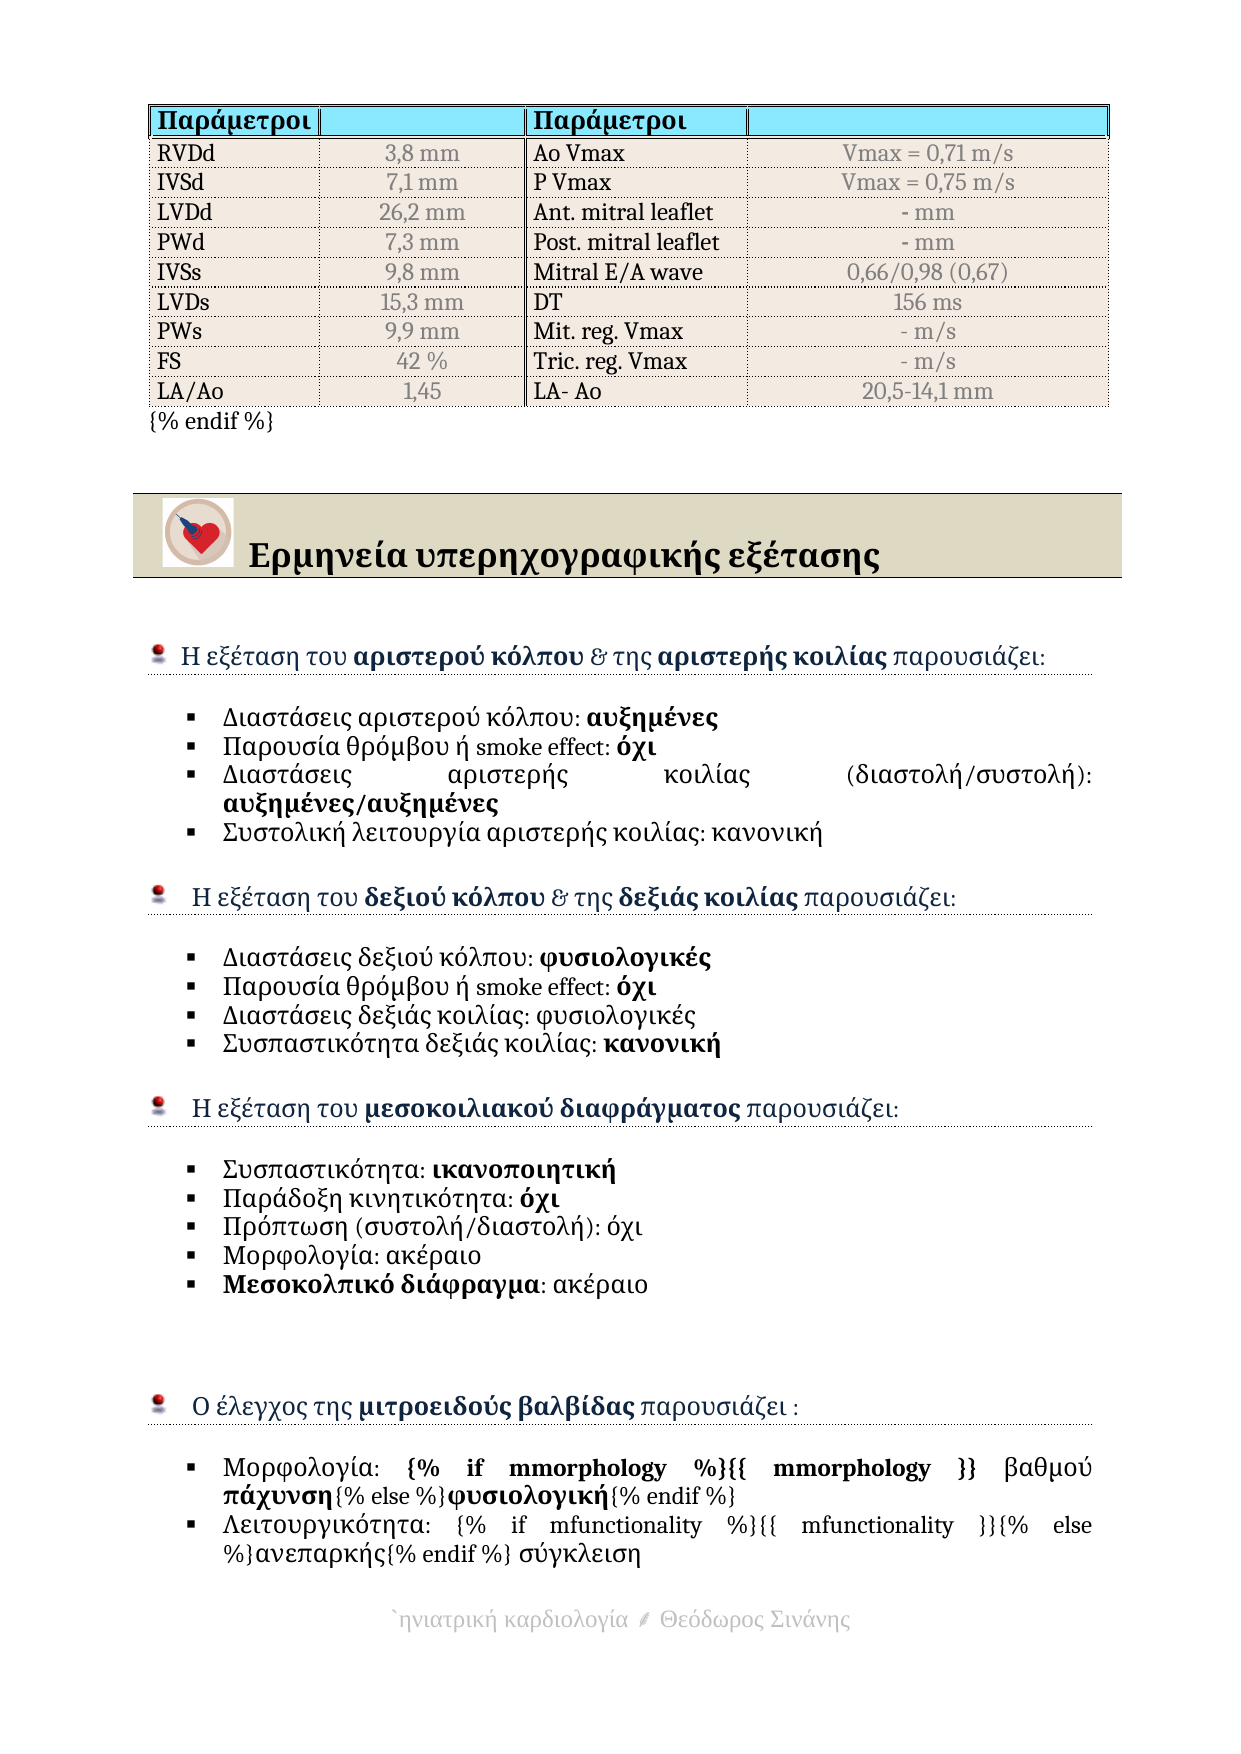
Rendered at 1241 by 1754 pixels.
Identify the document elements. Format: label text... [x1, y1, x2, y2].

list Διαστάσεις αριστερής κοιλίας (διαστολή/συστολή): αυξημένες/αυξημένες [185, 761, 1092, 819]
table_cell LA/Ao [149, 376, 319, 406]
list Μορφολογία: {% if mmorphology %}{{ mmorphology }} βαθμού πάχυνση{% else %}φυσιολογική{% endif %} [185, 1453, 1092, 1511]
table_cell Mitral E/A wave [527, 257, 747, 286]
table_cell FS [149, 346, 319, 376]
table_cell 0,66/0,98 (0,67) [747, 257, 1109, 286]
table_cell IVSs [149, 257, 319, 286]
table_cell 26,2 mm [319, 197, 524, 227]
table_cell 42 % [319, 346, 524, 376]
table_cell Vmax = 0,71 m/s [747, 135, 1109, 167]
table_cell 9,8 mm [319, 257, 524, 286]
table_cell Ant. mitral leaflet [527, 197, 747, 227]
list Λειτουργικότητα: {% if mfunctionality %}{{ mfunctionality }}{% else %}ανεπαρκής{% endif %} σύγκλειση [185, 1511, 1092, 1568]
table_cell - m/s [747, 346, 1109, 376]
list Διαστάσεις αριστερού κόλπου: αυξημένες [185, 704, 1092, 733]
list Συστολική λειτουργία αριστερής κοιλίας: κανονική [185, 819, 1092, 848]
table_cell Mit. reg. Vmax [527, 316, 747, 346]
picture [147, 1087, 170, 1118]
table_cell IVSd [149, 167, 319, 197]
text Η εξέταση του αριστερού κόλπου & της αριστερής κοιλίας παρουσιάζει: [148, 636, 1092, 675]
table_header Παράμετροι [151, 107, 319, 135]
subtitle Ερμηνεία υπερηχογραφικής εξέτασης [133, 494, 1122, 577]
table_cell 20,5-14,1 mm [747, 376, 1109, 406]
list Παρουσία θρόμβου ή smoke effect: όχι [185, 973, 1092, 1002]
table_cell Ao Vmax [527, 139, 747, 167]
picture [162, 498, 234, 567]
text Η εξέταση του δεξιού κόλπου & της δεξιάς κοιλίας παρουσιάζει: [148, 876, 1092, 915]
table_cell LA- Ao [527, 376, 747, 406]
table_cell 7,1 mm [319, 167, 524, 197]
table_header [319, 105, 526, 135]
table_header Παράμετροι [526, 107, 747, 135]
table_cell LVDd [149, 197, 319, 227]
table_cell P Vmax [527, 167, 747, 197]
text Ο έλεγχος της μιτροειδούς βαλβίδας παρουσιάζει : [148, 1386, 1092, 1425]
list Παράδοξη κινητικότητα: όχι [185, 1184, 1092, 1213]
list Μορφολογία: ακέραιο [185, 1242, 1092, 1271]
list Παρουσία θρόμβου ή smoke effect: όχι [185, 733, 1092, 761]
table_cell - mm [747, 227, 1109, 257]
table_cell LVDs [149, 286, 319, 316]
table_cell DT [527, 286, 747, 316]
picture [147, 636, 170, 666]
table_cell 7,3 mm [319, 227, 524, 257]
table_cell RVDd [149, 135, 319, 167]
table_cell Post. mitral leaflet [527, 227, 747, 257]
table_cell PWd [149, 227, 319, 257]
table_cell 9,9 mm [319, 316, 524, 346]
picture [147, 1385, 170, 1416]
list Διαστάσεις δεξιού κόλπου: φυσιολογικές [185, 944, 1092, 973]
table_cell 3,8 mm [319, 139, 524, 167]
picture [147, 876, 170, 906]
list Συσπαστικότητα: ικανοποιητική [185, 1156, 1092, 1184]
table_cell 1,45 [319, 376, 524, 406]
table_cell 156 ms [747, 286, 1109, 316]
table_cell Vmax = 0,75 m/s [747, 167, 1109, 197]
text {% endif %} [148, 407, 1092, 435]
list Μεσοκολπικό διάφραγμα: ακέραιο [185, 1271, 1092, 1299]
table_cell - mm [747, 197, 1109, 227]
table_cell Tric. reg. Vmax [527, 346, 747, 376]
table_header [747, 107, 1107, 135]
table_cell - m/s [747, 316, 1109, 346]
list Συσπαστικότητα δεξιάς κοιλίας: κανονική [185, 1030, 1092, 1059]
table_cell PWs [149, 316, 319, 346]
list Πρόπτωση (συστολή/διαστολή): όχι [185, 1213, 1092, 1242]
table_cell 15,3 mm [319, 286, 524, 316]
list Διαστάσεις δεξιάς κοιλίας: φυσιολογικές [185, 1002, 1092, 1030]
text Η εξέταση του μεσοκοιλιακού διαφράγματος παρουσιάζει: [148, 1088, 1092, 1127]
